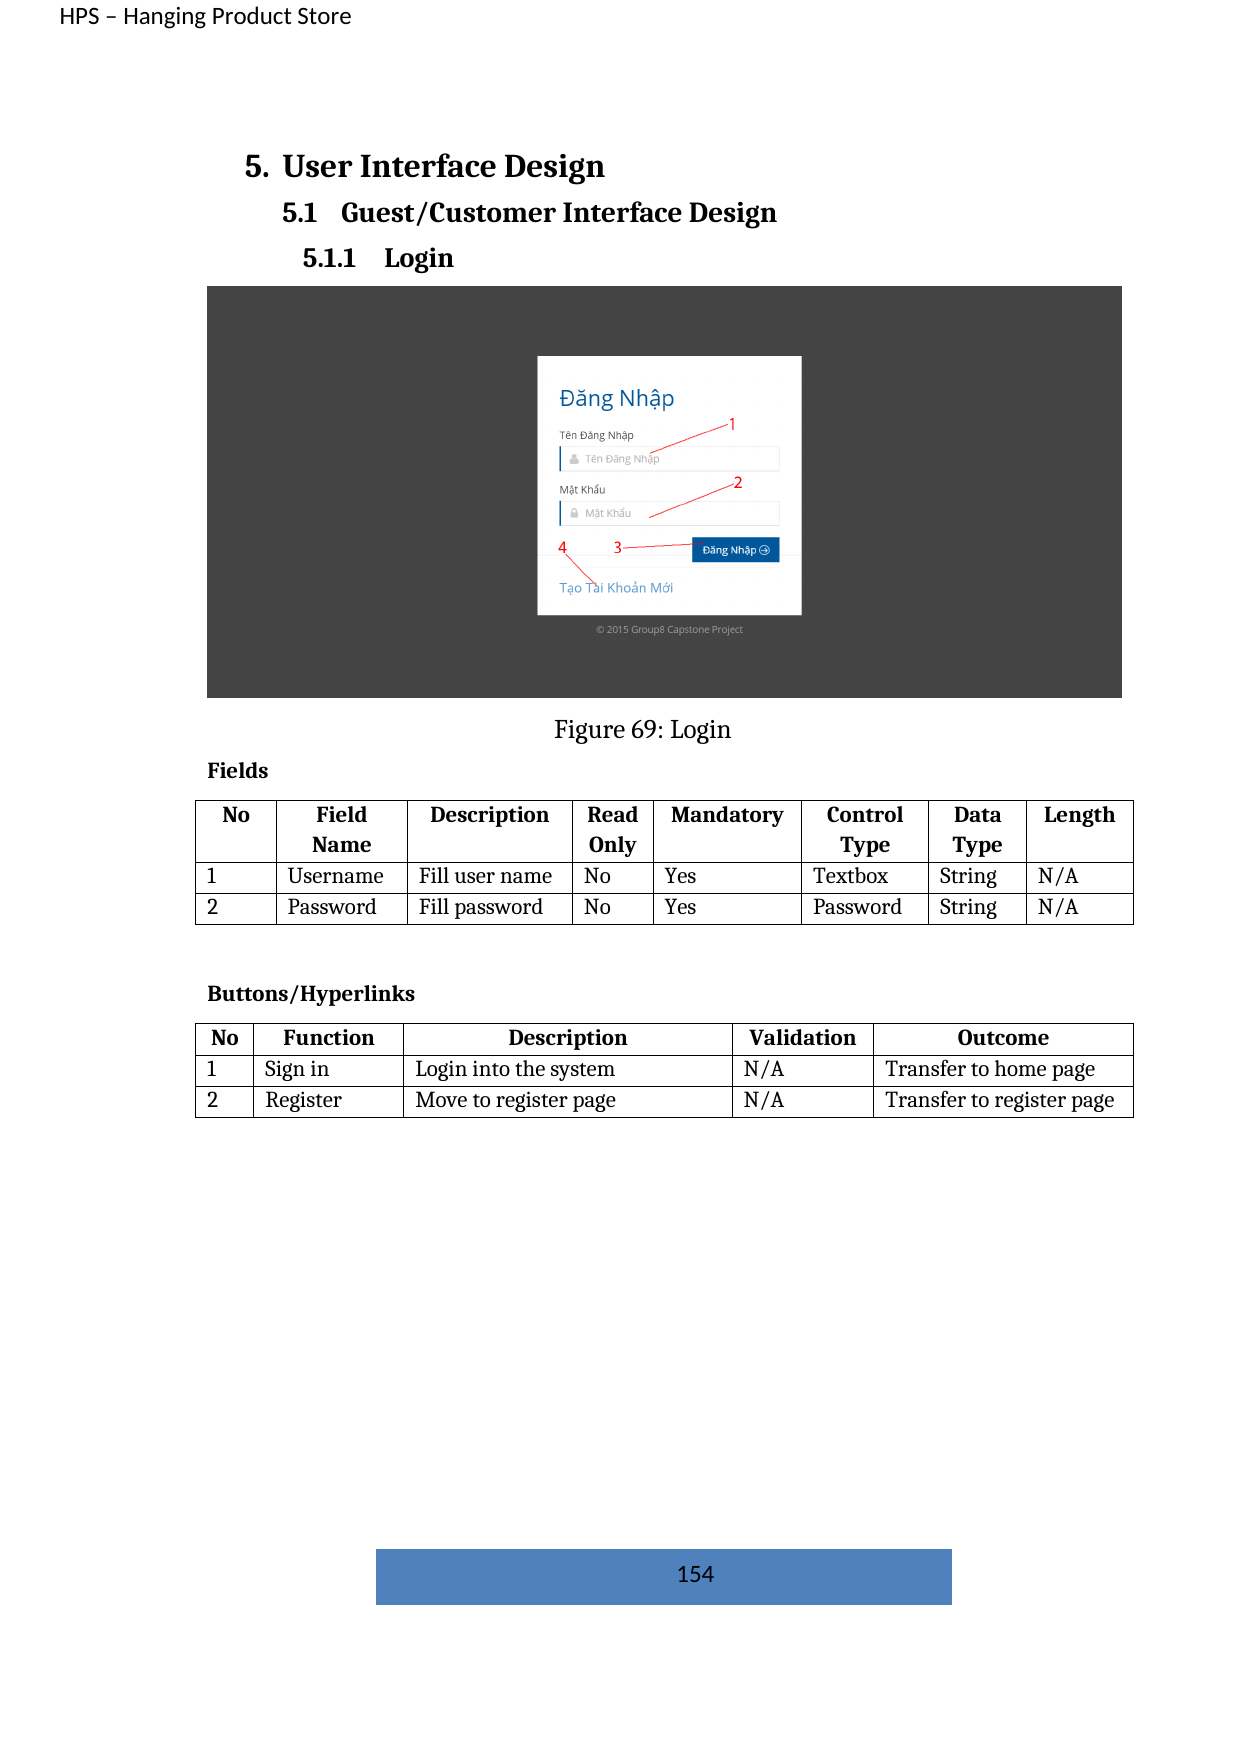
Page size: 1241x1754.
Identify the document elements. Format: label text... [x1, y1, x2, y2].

table_cell Move to register page [404, 1087, 732, 1117]
table_header Field Name [277, 801, 407, 862]
table_cell Password [802, 894, 928, 924]
table_header Validation [733, 1024, 873, 1054]
picture [207, 286, 1122, 698]
subtitle User Interface Design [244, 147, 1122, 185]
table_header Mandatory [654, 801, 801, 862]
table_cell N/A [733, 1056, 873, 1086]
table_cell N/A [1027, 863, 1133, 893]
table_header Outcome [874, 1024, 1133, 1054]
table_cell 2 [196, 1087, 253, 1117]
table_cell N/A [1027, 894, 1133, 924]
table_header Description [404, 1024, 732, 1054]
table_header Read Only [573, 801, 653, 862]
table_header Data Type [929, 801, 1026, 862]
table_header Control Type [802, 801, 928, 862]
text Buttons/Hyperlinks [207, 981, 1122, 1007]
table_cell Textbox [802, 863, 928, 893]
table_cell String [929, 894, 1026, 924]
table_cell Fill password [408, 894, 572, 924]
subtitle Guest/Customer Interface Design [282, 196, 1122, 229]
table_header No [196, 1024, 253, 1054]
table_cell Yes [654, 863, 801, 893]
table_cell N/A [733, 1087, 873, 1117]
table_header Description [408, 801, 572, 862]
table_cell Yes [654, 894, 801, 924]
table_cell No [573, 894, 653, 924]
table_cell Transfer to register page [874, 1087, 1133, 1117]
table_header Length [1027, 801, 1133, 862]
table_header Function [254, 1024, 403, 1054]
table_cell 2 [196, 894, 276, 924]
table_header No [196, 801, 276, 862]
table_cell Password [277, 894, 407, 924]
text Fields [207, 758, 1122, 784]
table_cell String [929, 863, 1026, 893]
subtitle Login [303, 242, 1122, 274]
table_cell No [573, 863, 653, 893]
table_cell 1 [196, 1056, 253, 1086]
table_cell Fill user name [408, 863, 572, 893]
table_cell Username [277, 863, 407, 893]
table_cell Sign in [254, 1056, 403, 1086]
text Figure : Login [554, 714, 1122, 745]
table_cell Register [254, 1087, 403, 1117]
table_cell Transfer to home page [874, 1056, 1133, 1086]
table_cell Login into the system [404, 1056, 732, 1086]
table_cell 1 [196, 863, 276, 893]
